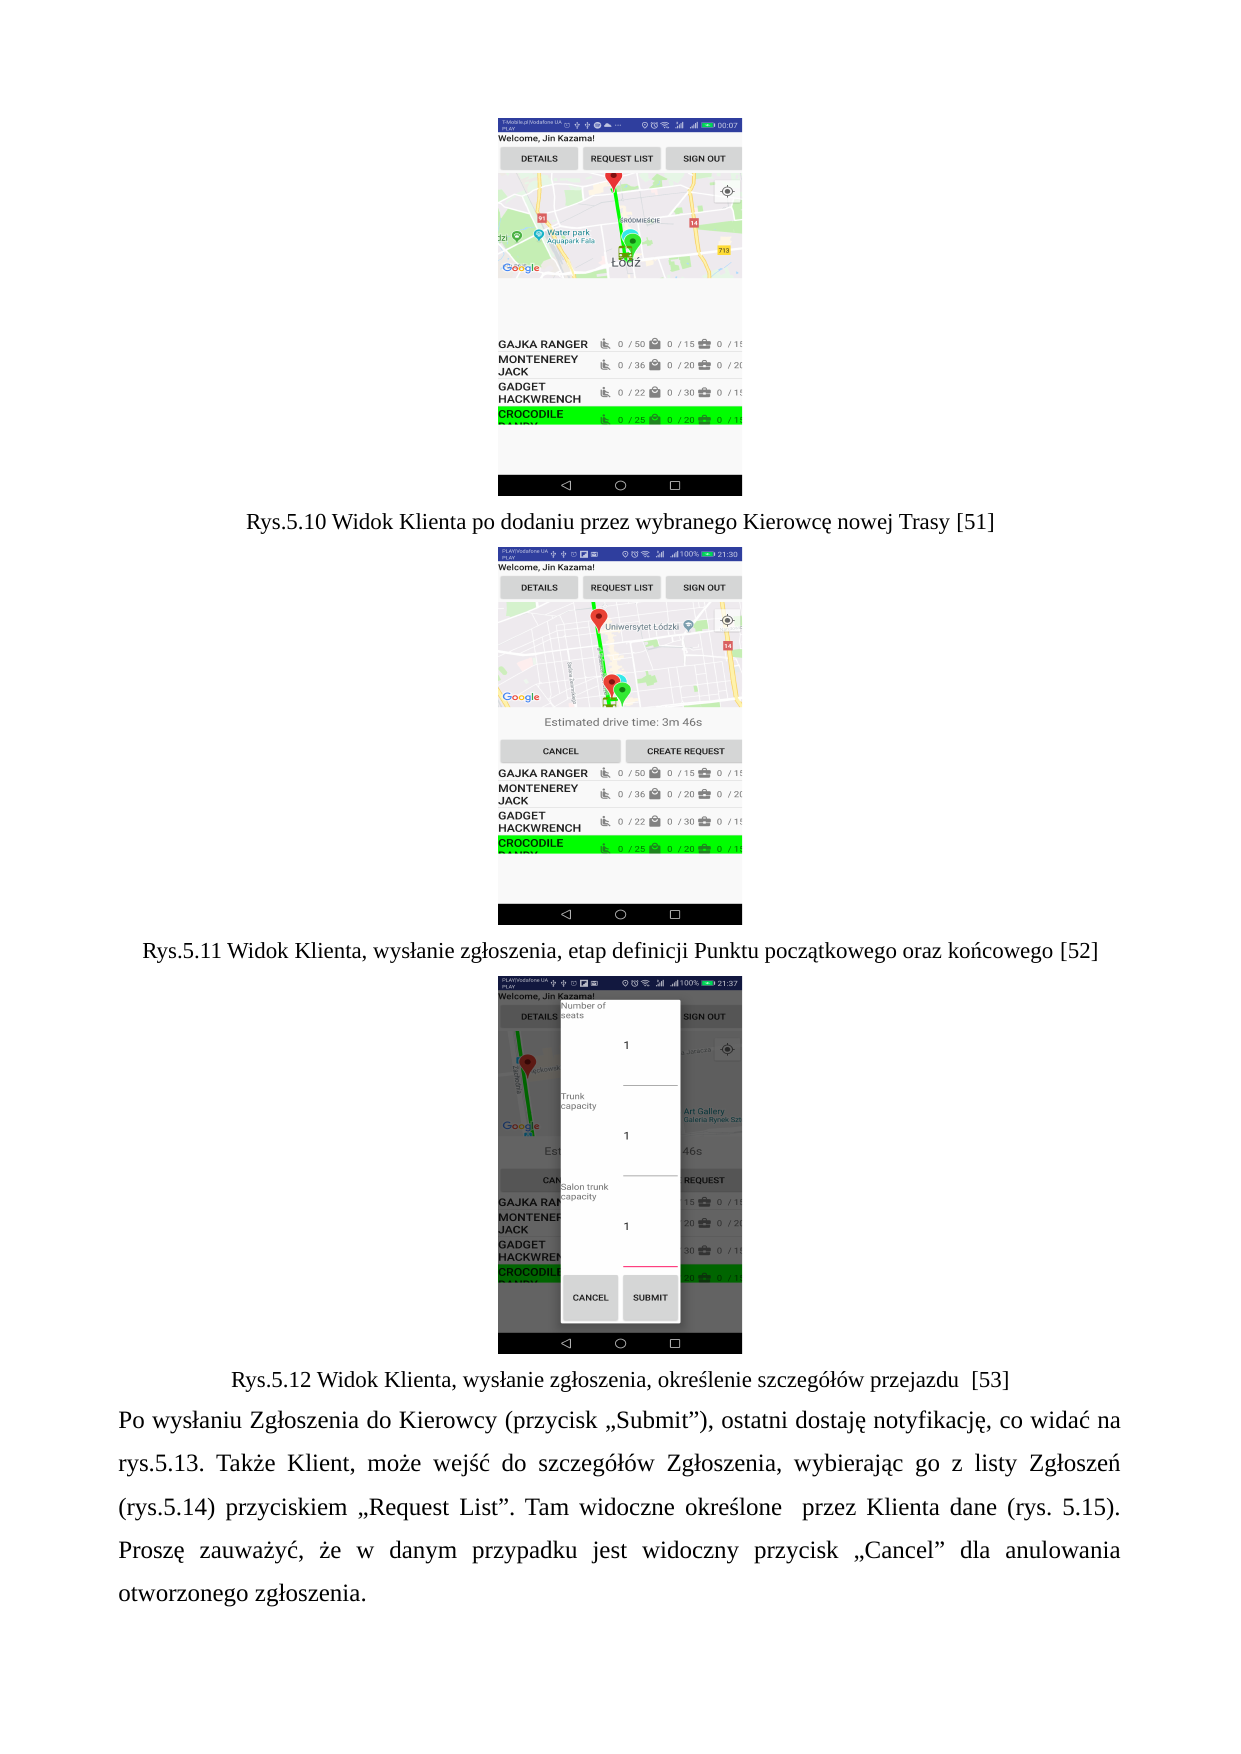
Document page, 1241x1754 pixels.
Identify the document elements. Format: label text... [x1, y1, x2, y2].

text Rys.5.12 Widok Klienta, wysłanie zgłoszenia, określenie szczegółów przejazdu [53] [118, 1366, 1122, 1393]
picture [498, 118, 743, 496]
picture [498, 547, 743, 925]
text Rys.5.10 Widok Klienta po dodaniu przez wybranego Kierowcę nowej Trasy [51] [118, 508, 1122, 535]
text Po wysłaniu Zgłoszenia do Kierowcy (przycisk „Submit”), ostatni dostaję notyfikację, co widać na rys.5.13. Także Klient, może wejść do szczegółów Zgłoszenia, wybierając go z listy Zgłoszeń (rys.5.14) przyciskiem „Request List”. Tam widoczne określone przez Klienta dane (rys. 5.15). Proszę zauważyć, że w danym przypadku jest widoczny przycisk „Cancel” dla anulowania otworzonego zgłoszenia. [118, 1405, 1122, 1607]
text Rys.5.11 Widok Klienta, wysłanie zgłoszenia, etap definicji Punktu początkowego oraz końcowego [52] [118, 937, 1122, 964]
picture [498, 976, 743, 1354]
